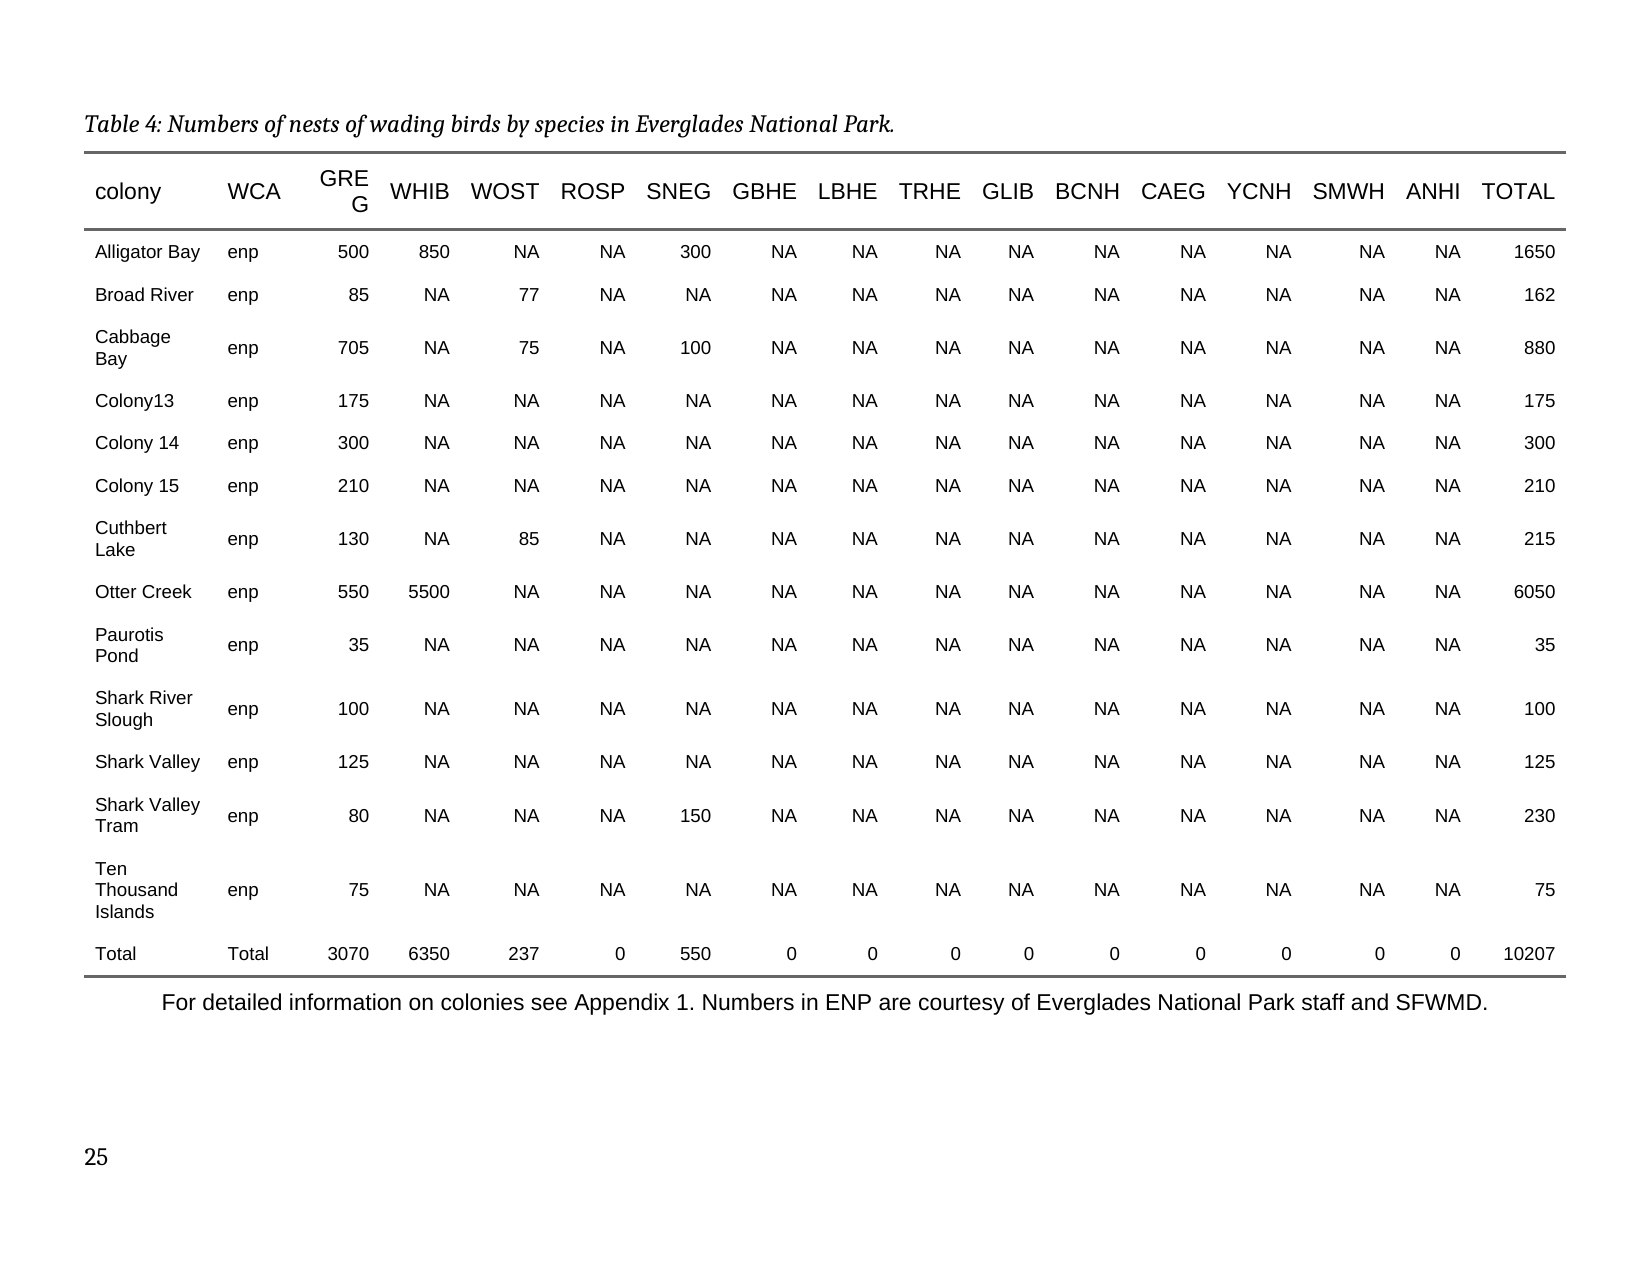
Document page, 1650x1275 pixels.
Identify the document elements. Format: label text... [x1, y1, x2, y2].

table_cell 500 [291, 231, 379, 273]
table_cell NA [1216, 464, 1302, 507]
table_cell enp [217, 783, 291, 847]
table_header YCNH [1216, 154, 1302, 228]
table_cell enp [217, 464, 291, 507]
table_cell Shark Valley [84, 741, 217, 783]
table_cell 162 [1471, 273, 1566, 316]
table_cell NA [1130, 571, 1216, 613]
table_cell enp [217, 422, 291, 464]
table_cell NA [379, 422, 460, 464]
table_cell NA [1302, 677, 1395, 741]
table_cell NA [1395, 783, 1471, 847]
table_cell NA [1130, 464, 1216, 507]
table_cell 175 [291, 380, 379, 422]
table_cell NA [1302, 613, 1395, 677]
table_header WCA [217, 154, 291, 228]
table_cell NA [1216, 847, 1302, 933]
table_cell 880 [1471, 316, 1566, 379]
table_cell Shark Valley Tram [84, 783, 217, 847]
table_cell NA [1130, 422, 1216, 464]
table_cell NA [1395, 464, 1471, 507]
table_cell NA [1044, 613, 1130, 677]
table_cell NA [971, 783, 1044, 847]
table_cell NA [971, 677, 1044, 741]
table_cell NA [1216, 741, 1302, 783]
table_cell NA [550, 507, 636, 571]
table_cell NA [460, 422, 550, 464]
table_cell NA [1302, 741, 1395, 783]
table_cell NA [550, 231, 636, 273]
table_cell 175 [1471, 380, 1566, 422]
table_cell NA [379, 507, 460, 571]
table_cell NA [379, 783, 460, 847]
table_cell NA [1044, 571, 1130, 613]
table_cell NA [460, 783, 550, 847]
table_cell NA [888, 422, 971, 464]
table_cell enp [217, 741, 291, 783]
table_cell NA [1130, 677, 1216, 741]
table_cell NA [379, 677, 460, 741]
table_cell NA [888, 677, 971, 741]
table_cell NA [971, 380, 1044, 422]
table_cell Broad River [84, 273, 217, 316]
table_cell NA [636, 273, 721, 316]
table_header TRHE [888, 154, 971, 228]
table_cell NA [550, 464, 636, 507]
table_cell 75 [460, 316, 550, 379]
table_cell 5500 [379, 571, 460, 613]
table_cell 10207 [1471, 933, 1566, 975]
table_cell NA [971, 507, 1044, 571]
table_cell NA [807, 380, 888, 422]
table_cell NA [721, 464, 807, 507]
table_cell NA [1130, 231, 1216, 273]
table_cell NA [888, 231, 971, 273]
table_cell NA [460, 613, 550, 677]
table_cell NA [636, 571, 721, 613]
table_cell NA [1302, 273, 1395, 316]
table_cell NA [1302, 783, 1395, 847]
table_cell NA [1044, 464, 1130, 507]
table_header LBHE [807, 154, 888, 228]
table_cell NA [971, 422, 1044, 464]
table_cell NA [1130, 380, 1216, 422]
table_cell NA [888, 847, 971, 933]
table_cell NA [1395, 380, 1471, 422]
table_cell NA [550, 741, 636, 783]
table_cell NA [1302, 571, 1395, 613]
table_cell Paurotis Pond [84, 613, 217, 677]
table_cell NA [807, 783, 888, 847]
table_cell enp [217, 380, 291, 422]
table_cell NA [1130, 507, 1216, 571]
table_cell NA [1044, 231, 1130, 273]
table_cell NA [888, 613, 971, 677]
table_cell NA [550, 783, 636, 847]
table_cell NA [1302, 380, 1395, 422]
table_cell 705 [291, 316, 379, 379]
table_cell NA [1130, 847, 1216, 933]
table_cell 130 [291, 507, 379, 571]
table_cell NA [1395, 677, 1471, 741]
table_header WOST [460, 154, 550, 228]
table_cell NA [1395, 741, 1471, 783]
table_cell 125 [291, 741, 379, 783]
table_cell 100 [636, 316, 721, 379]
table_cell NA [550, 273, 636, 316]
table_cell NA [1130, 783, 1216, 847]
table_cell NA [1044, 507, 1130, 571]
table_header BCNH [1044, 154, 1130, 228]
table_cell NA [1216, 273, 1302, 316]
table_cell NA [636, 380, 721, 422]
table_cell NA [1044, 847, 1130, 933]
table_cell 150 [636, 783, 721, 847]
table_cell 0 [1216, 933, 1302, 975]
table_cell 0 [721, 933, 807, 975]
table_cell enp [217, 613, 291, 677]
table_cell 210 [1471, 464, 1566, 507]
table_cell 100 [1471, 677, 1566, 741]
table_cell 300 [291, 422, 379, 464]
table_cell NA [888, 571, 971, 613]
table_cell NA [721, 507, 807, 571]
table_cell 100 [291, 677, 379, 741]
table_cell NA [1302, 422, 1395, 464]
table_cell 550 [636, 933, 721, 975]
table_cell NA [721, 380, 807, 422]
table_cell NA [1216, 613, 1302, 677]
table_cell NA [807, 847, 888, 933]
table_cell NA [888, 783, 971, 847]
table_cell NA [1395, 316, 1471, 379]
table_header ROSP [550, 154, 636, 228]
table_cell NA [971, 273, 1044, 316]
table_cell NA [888, 273, 971, 316]
table_cell enp [217, 273, 291, 316]
table_cell NA [807, 741, 888, 783]
table_cell NA [460, 847, 550, 933]
table_cell NA [1216, 422, 1302, 464]
table_header ANHI [1395, 154, 1471, 228]
table_cell enp [217, 231, 291, 273]
table_cell NA [807, 273, 888, 316]
table_cell NA [1395, 273, 1471, 316]
table_cell NA [1216, 507, 1302, 571]
table_cell 35 [1471, 613, 1566, 677]
table_cell NA [636, 847, 721, 933]
table_cell Otter Creek [84, 571, 217, 613]
table_cell NA [636, 741, 721, 783]
table_cell NA [721, 571, 807, 613]
table_cell 0 [807, 933, 888, 975]
table_cell Ten Thousand Islands [84, 847, 217, 933]
table_cell NA [550, 380, 636, 422]
table_cell 300 [636, 231, 721, 273]
table_cell NA [379, 316, 460, 379]
table_cell 215 [1471, 507, 1566, 571]
table_cell 0 [1302, 933, 1395, 975]
table_cell Shark River Slough [84, 677, 217, 741]
table_cell 1650 [1471, 231, 1566, 273]
table_cell NA [1130, 613, 1216, 677]
table_header colony [84, 154, 217, 228]
table_cell 6050 [1471, 571, 1566, 613]
table_cell NA [721, 677, 807, 741]
table_cell NA [550, 677, 636, 741]
table_cell enp [217, 571, 291, 613]
table_cell NA [1302, 464, 1395, 507]
table_cell NA [807, 677, 888, 741]
table_cell enp [217, 677, 291, 741]
table_cell NA [1216, 316, 1302, 379]
table_cell NA [1395, 613, 1471, 677]
table_cell NA [1395, 231, 1471, 273]
table_cell 80 [291, 783, 379, 847]
table_cell NA [1216, 677, 1302, 741]
table_cell NA [379, 273, 460, 316]
table_cell NA [460, 677, 550, 741]
table_header WHIB [379, 154, 460, 228]
table_cell NA [888, 380, 971, 422]
table_cell NA [1302, 847, 1395, 933]
table_cell NA [971, 847, 1044, 933]
table_cell NA [807, 316, 888, 379]
table_cell NA [1044, 422, 1130, 464]
table_cell NA [721, 316, 807, 379]
table_cell 85 [460, 507, 550, 571]
table_header CAEG [1130, 154, 1216, 228]
table_cell NA [1302, 507, 1395, 571]
table_cell NA [721, 422, 807, 464]
table_cell 85 [291, 273, 379, 316]
table_cell NA [1216, 571, 1302, 613]
table_cell NA [1044, 783, 1130, 847]
table_cell NA [807, 571, 888, 613]
table_cell NA [888, 464, 971, 507]
table_cell NA [379, 613, 460, 677]
table_cell NA [460, 380, 550, 422]
table_header GREG [291, 154, 379, 228]
table_cell NA [971, 571, 1044, 613]
table_cell NA [721, 273, 807, 316]
table_cell NA [379, 380, 460, 422]
table_cell NA [888, 507, 971, 571]
table_cell NA [1395, 847, 1471, 933]
table_cell Alligator Bay [84, 231, 217, 273]
table_cell NA [460, 741, 550, 783]
table_cell NA [1130, 741, 1216, 783]
table_cell 125 [1471, 741, 1566, 783]
table_cell NA [971, 613, 1044, 677]
table_cell NA [636, 507, 721, 571]
table_cell NA [721, 741, 807, 783]
table_cell NA [807, 231, 888, 273]
table_cell NA [1044, 741, 1130, 783]
table_cell NA [1044, 677, 1130, 741]
table_cell NA [460, 464, 550, 507]
table_cell NA [1216, 380, 1302, 422]
table_cell NA [1395, 507, 1471, 571]
table_cell 300 [1471, 422, 1566, 464]
table_cell enp [217, 507, 291, 571]
table_cell NA [636, 422, 721, 464]
table_cell NA [1216, 231, 1302, 273]
table_cell NA [971, 741, 1044, 783]
table_cell Total [84, 933, 217, 975]
table_cell Colony 15 [84, 464, 217, 507]
table_header SMWH [1302, 154, 1395, 228]
table_cell NA [550, 316, 636, 379]
table_cell NA [721, 783, 807, 847]
table_cell NA [636, 464, 721, 507]
table_cell NA [550, 613, 636, 677]
table_cell 0 [1395, 933, 1471, 975]
table_cell NA [460, 571, 550, 613]
table_cell NA [1302, 316, 1395, 379]
table_cell NA [1216, 783, 1302, 847]
table_cell NA [1302, 231, 1395, 273]
table_cell 237 [460, 933, 550, 975]
table_cell For detailed information on colonies see Appendix 1. Numbers in ENP are courtesy of Everglades National Park staff and SFWMD. [84, 978, 1566, 1026]
table_header SNEG [636, 154, 721, 228]
table_cell NA [888, 741, 971, 783]
table_cell NA [721, 847, 807, 933]
table_header TOTAL [1471, 154, 1566, 228]
table_cell 0 [971, 933, 1044, 975]
table_cell NA [1130, 273, 1216, 316]
table_cell NA [971, 316, 1044, 379]
table_cell NA [379, 847, 460, 933]
table_cell NA [460, 231, 550, 273]
table_cell 75 [1471, 847, 1566, 933]
table_cell 0 [1130, 933, 1216, 975]
table_cell Total [217, 933, 291, 975]
table_cell NA [636, 677, 721, 741]
table_cell NA [807, 422, 888, 464]
table_cell 6350 [379, 933, 460, 975]
table_cell NA [550, 571, 636, 613]
table_cell 850 [379, 231, 460, 273]
table_cell 3070 [291, 933, 379, 975]
table_cell NA [379, 741, 460, 783]
table_cell NA [550, 847, 636, 933]
table_cell NA [888, 316, 971, 379]
table_cell enp [217, 316, 291, 379]
table_cell NA [1395, 571, 1471, 613]
table_cell NA [971, 231, 1044, 273]
table_cell NA [721, 613, 807, 677]
table_cell Cabbage Bay [84, 316, 217, 379]
table_cell Colony13 [84, 380, 217, 422]
table_cell 230 [1471, 783, 1566, 847]
table_cell Colony 14 [84, 422, 217, 464]
table_cell 0 [888, 933, 971, 975]
text Table 4: Numbers of nests of wading birds by species in Everglades National Park. [84, 110, 1566, 138]
table_cell NA [721, 231, 807, 273]
table_cell NA [807, 613, 888, 677]
table_cell 35 [291, 613, 379, 677]
table_cell NA [1044, 316, 1130, 379]
table_cell NA [807, 464, 888, 507]
table_cell NA [1044, 273, 1130, 316]
table_cell 0 [550, 933, 636, 975]
table_cell 77 [460, 273, 550, 316]
table_cell NA [636, 613, 721, 677]
table_cell 0 [1044, 933, 1130, 975]
table_cell NA [379, 464, 460, 507]
table_header GLIB [971, 154, 1044, 228]
table_cell NA [971, 464, 1044, 507]
table_cell NA [1395, 422, 1471, 464]
table_cell 550 [291, 571, 379, 613]
table_cell NA [807, 507, 888, 571]
table_header GBHE [721, 154, 807, 228]
table_cell enp [217, 847, 291, 933]
table_cell 75 [291, 847, 379, 933]
table_cell NA [1130, 316, 1216, 379]
table_cell NA [550, 422, 636, 464]
table_cell NA [1044, 380, 1130, 422]
table_cell Cuthbert Lake [84, 507, 217, 571]
table_cell 210 [291, 464, 379, 507]
